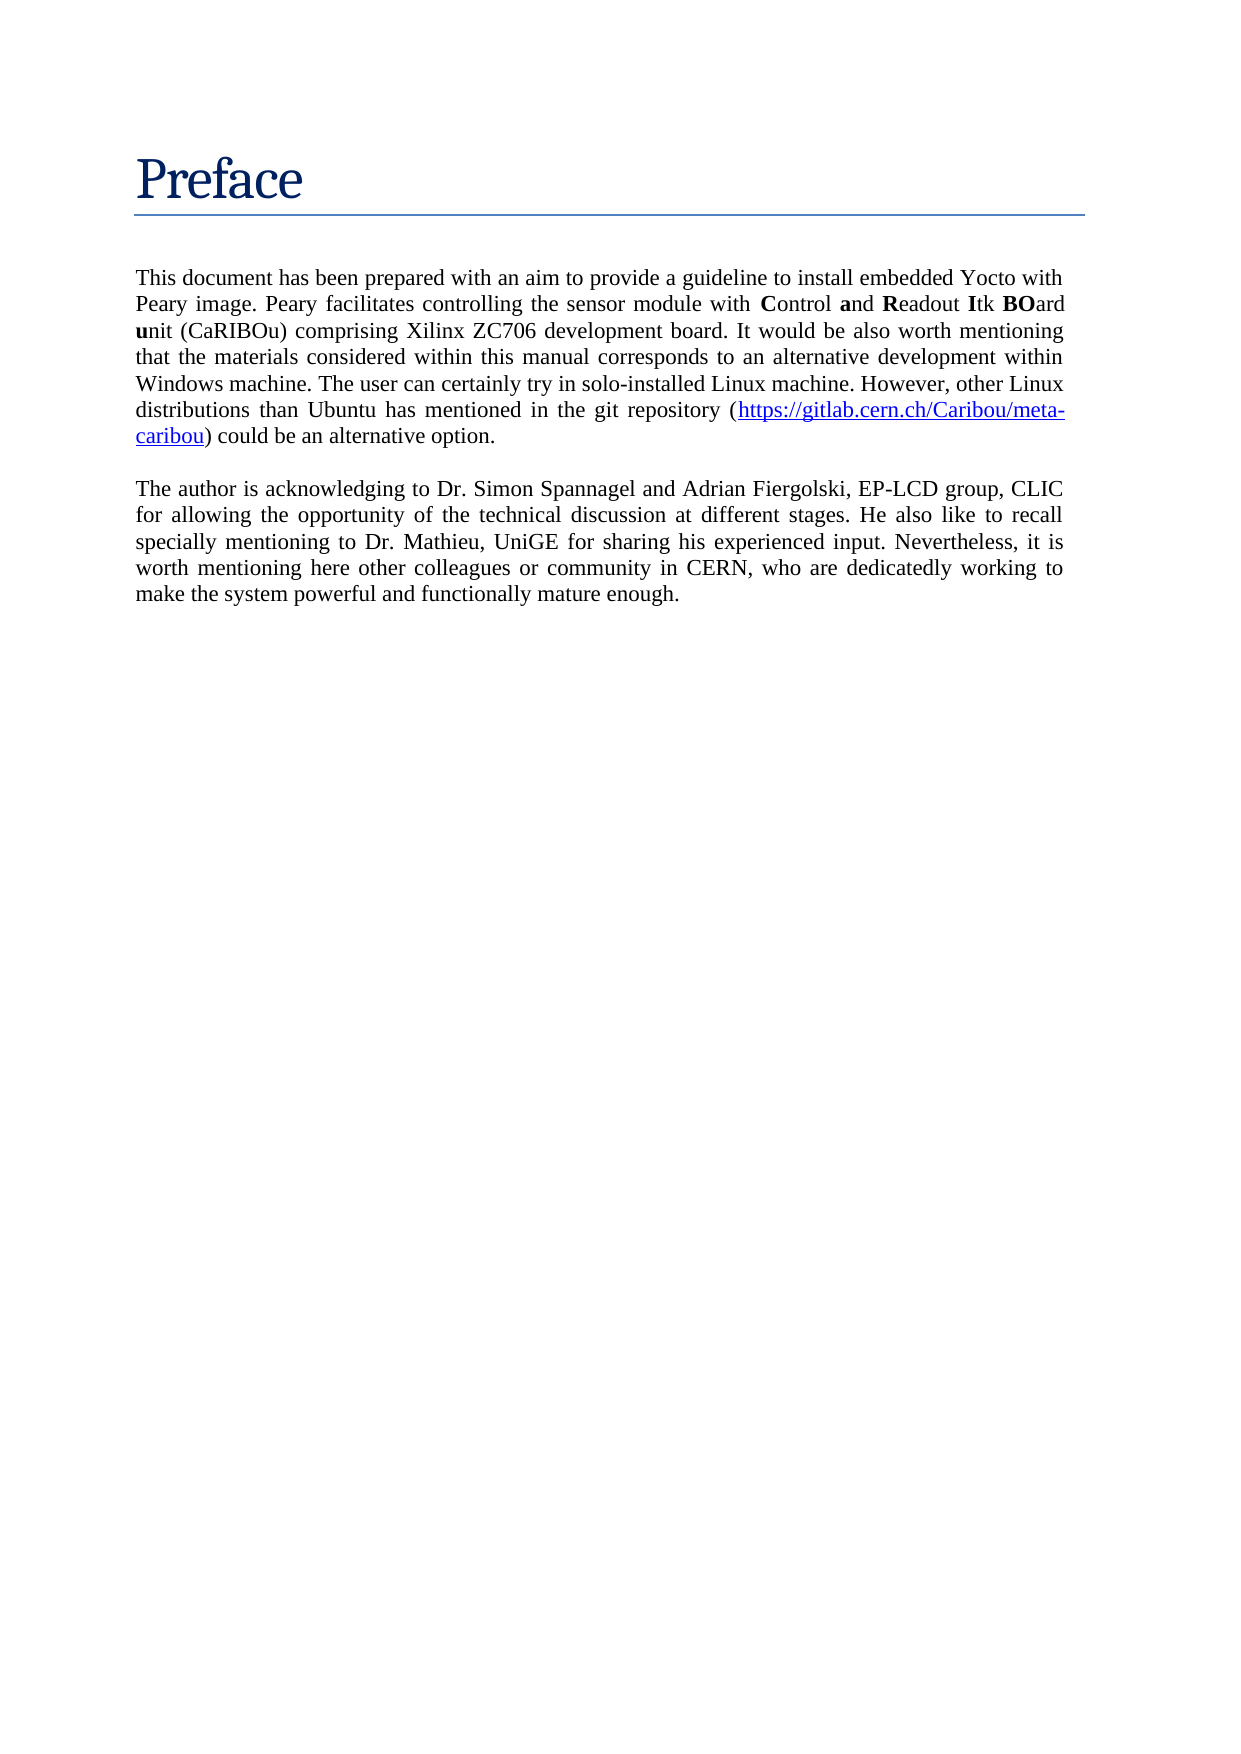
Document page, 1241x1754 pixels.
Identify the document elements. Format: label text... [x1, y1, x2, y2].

text The author is acknowledging to Dr. Simon Spannagel and Adrian Fiergolski, EP-LCD group, CLIC for allowing the opportunity of the technical discussion at different stages. He also like to recall specially mentioning to Dr. Mathieu, UniGE for sharing his experienced input. Nevertheless, it is worth mentioning here other colleagues or community in CERN, who are dedicatedly working to make the system powerful and functionally mature enough. [135, 475, 1065, 607]
title Preface [135, 146, 1065, 213]
text This document has been prepared with an aim to provide a guideline to install embedded Yocto with Peary image. Peary facilitates controlling the sensor module with Control and Readout Itk BOard unit (CaRIBOu) comprising Xilinx ZC706 development board. It would be also worth mentioning that the materials considered within this manual corresponds to an alternative development within Windows machine. The user can certainly try in solo-installed Linux machine. However, other Linux distributions than Ubuntu has mentioned in the git repository (https://gitlab.cern.ch/Caribou/meta-caribou) could be an alternative option. [135, 264, 1065, 449]
